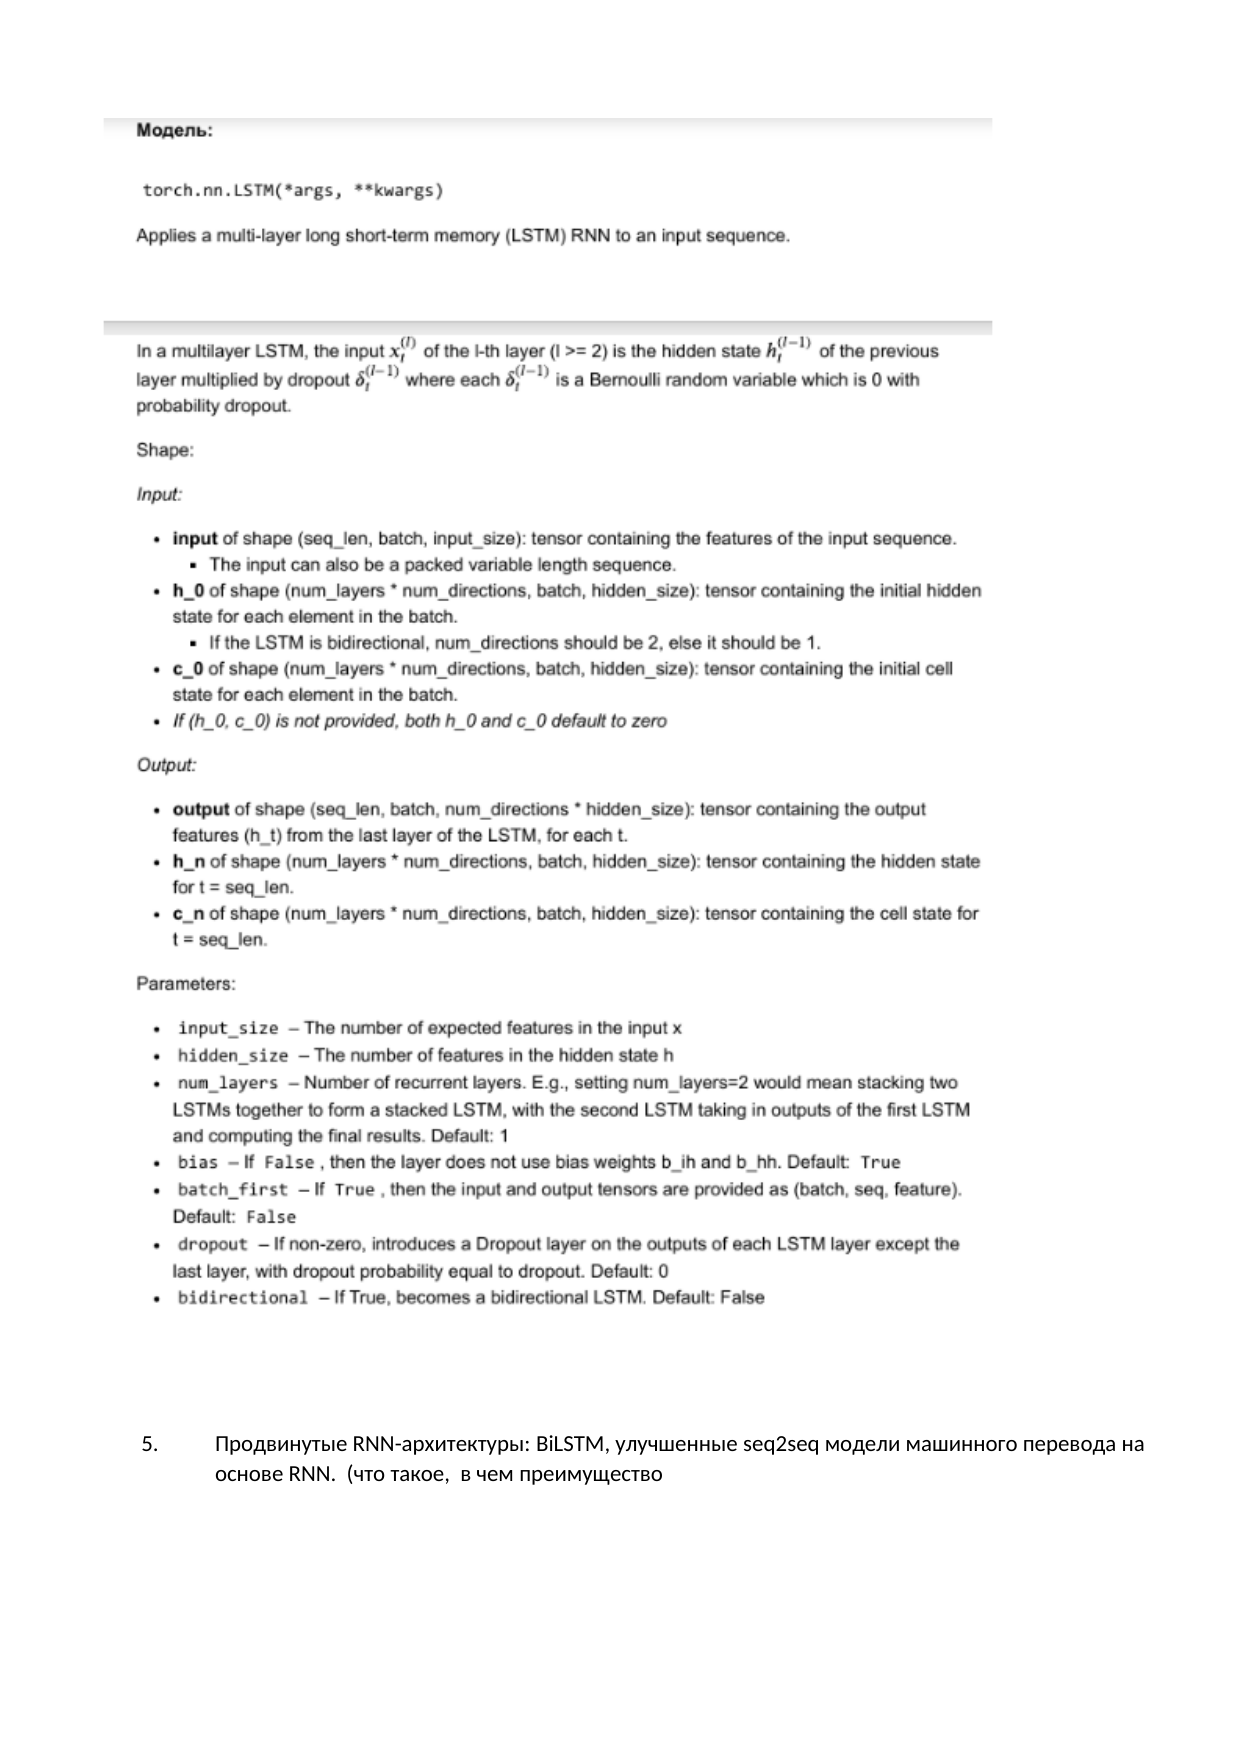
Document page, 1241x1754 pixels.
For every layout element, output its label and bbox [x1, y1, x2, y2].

list [141, 1429, 1152, 1487]
picture [103, 118, 993, 1317]
